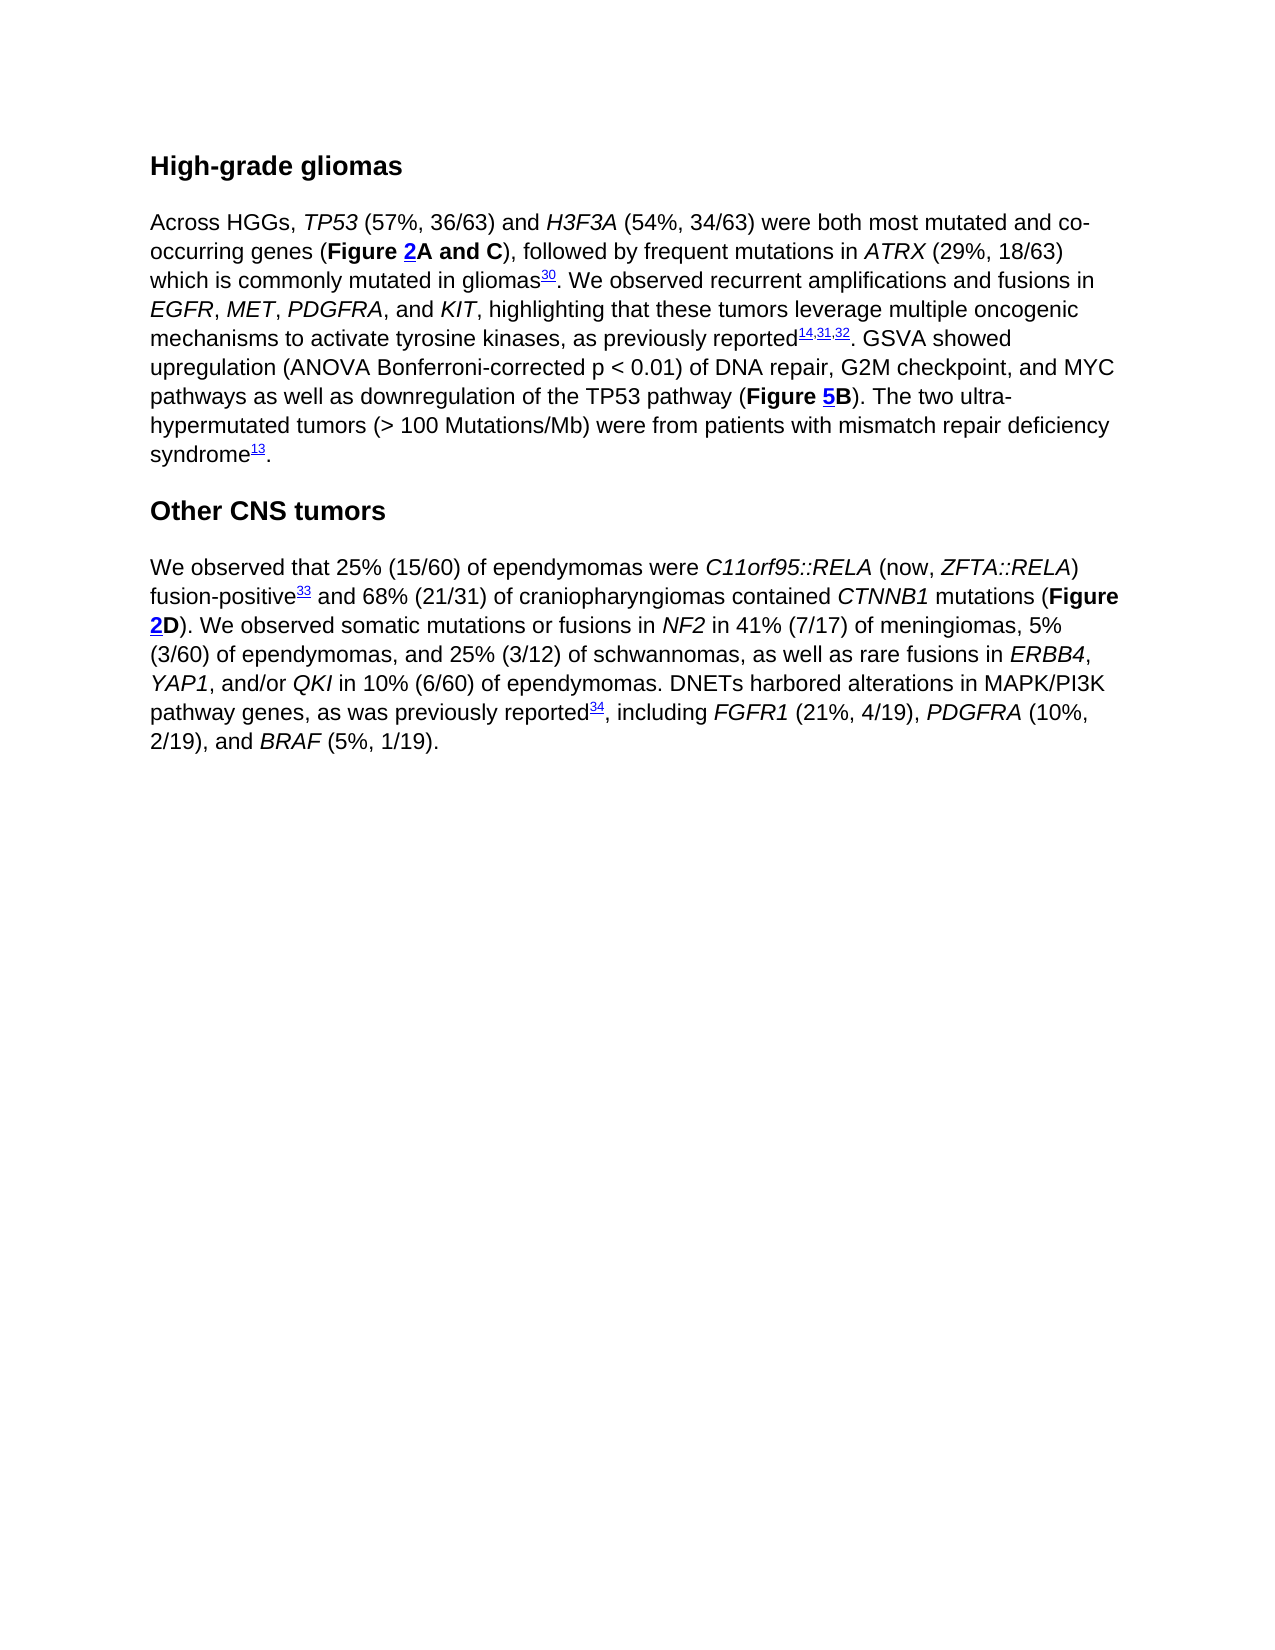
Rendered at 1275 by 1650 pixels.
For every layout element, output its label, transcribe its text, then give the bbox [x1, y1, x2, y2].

text Across HGGs, TP53 (57%, 36/63) and H3F3A (54%, 34/63) were both most mutated and co-occurring genes (Figure 2A and C), followed by frequent mutations in ATRX (29%, 18/63) which is commonly mutated in gliomas30. We observed recurrent amplifications and fusions in EGFR, MET, PDGFRA, and KIT, highlighting that these tumors leverage multiple oncogenic mechanisms to activate tyrosine kinases, as previously reported14,31,32. GSVA showed upregulation (ANOVA Bonferroni-corrected p < 0.01) of DNA repair, G2M checkpoint, and MYC pathways as well as downregulation of the TP53 pathway (Figure 5B). The two ultra-hypermutated tumors (> 100 Mutations/Mb) were from patients with mismatch repair deficiency syndrome13. [150, 209, 1125, 467]
subtitle High-grade gliomas [150, 150, 1125, 181]
text We observed that 25% (15/60) of ependymomas were C11orf95::RELA (now, ZFTA::RELA) fusion-positive33 and 68% (21/31) of craniopharyngiomas contained CTNNB1 mutations (Figure 2D). We observed somatic mutations or fusions in NF2 in 41% (7/17) of meningiomas, 5% (3/60) of ependymomas, and 25% (3/12) of schwannomas, as well as rare fusions in ERBB4, YAP1, and/or QKI in 10% (6/60) of ependymomas. DNETs harbored alterations in MAPK/PI3K pathway genes, as was previously reported34, including FGFR1 (21%, 4/19), PDGFRA (10%, 2/19), and BRAF (5%, 1/19). [150, 554, 1125, 754]
subtitle Other CNS tumors [150, 495, 1125, 526]
